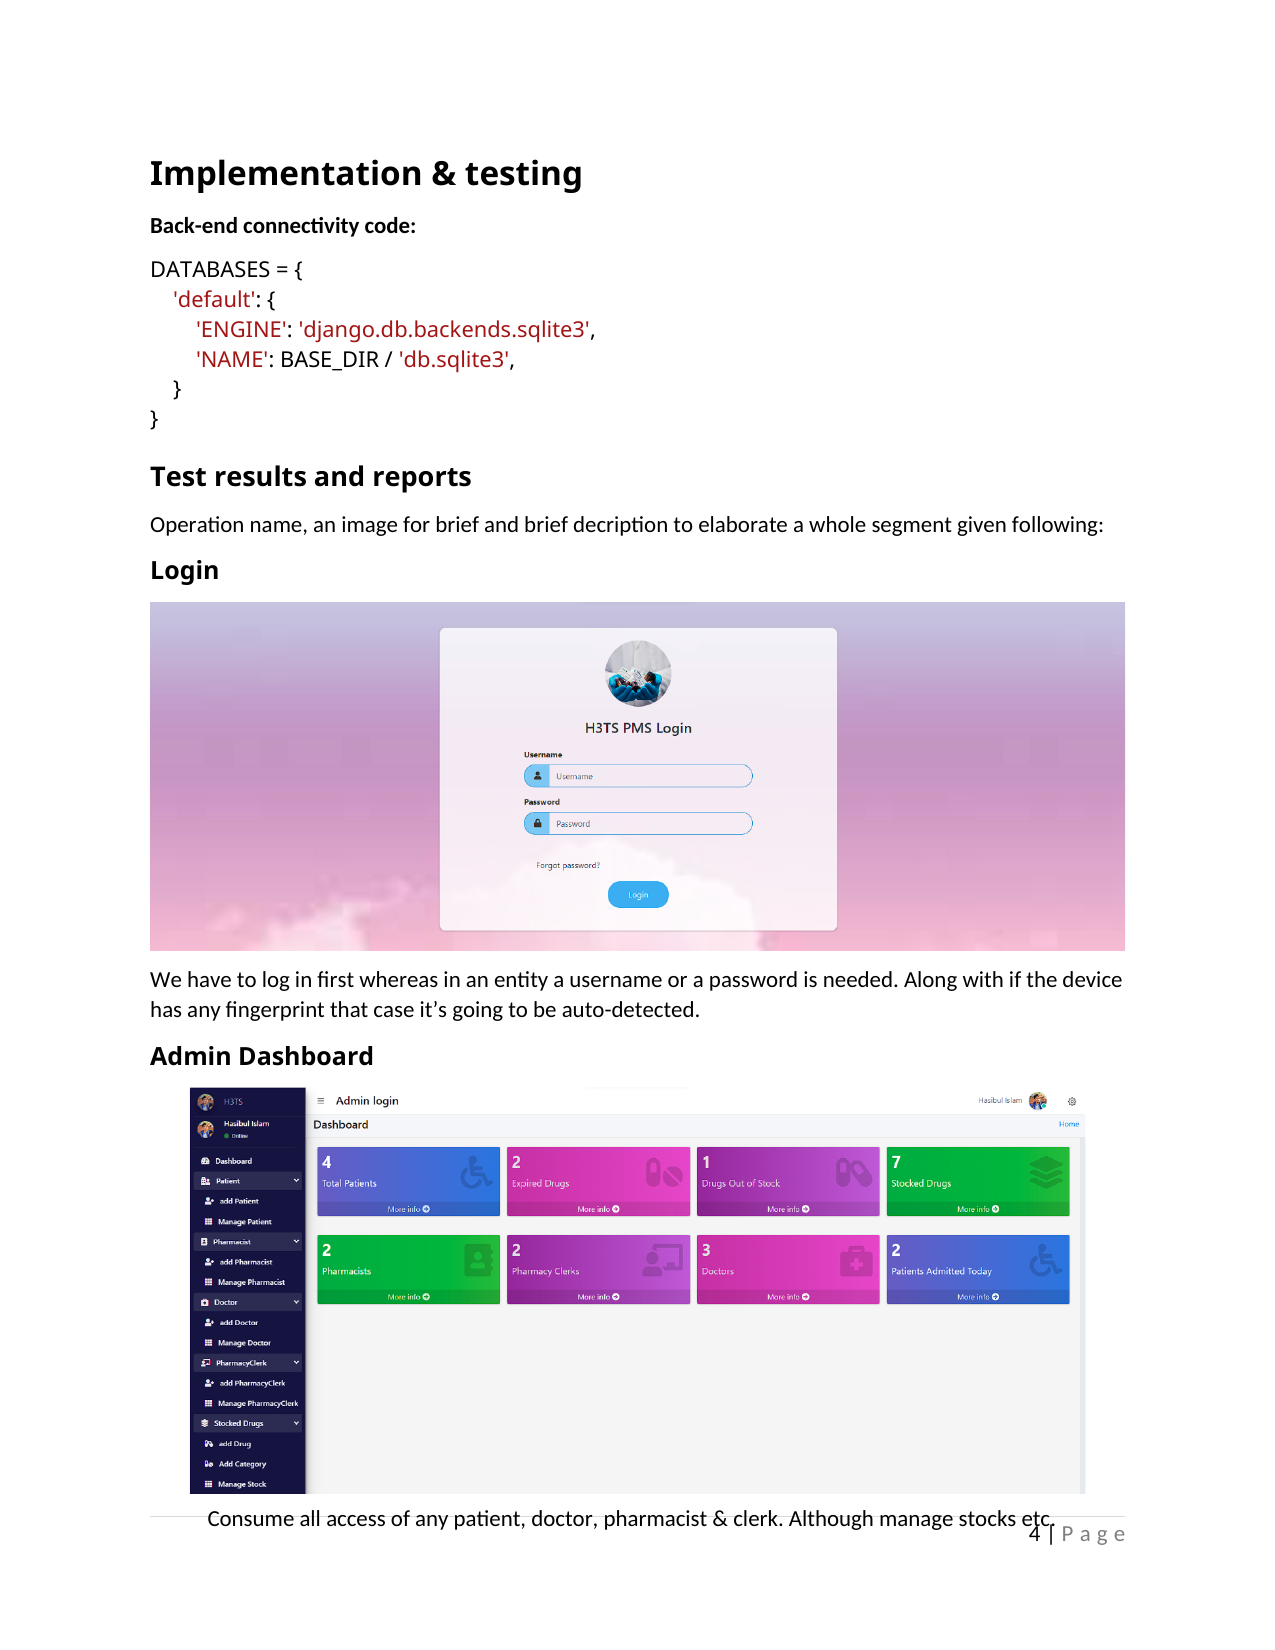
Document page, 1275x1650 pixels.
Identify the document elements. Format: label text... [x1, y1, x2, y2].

text } [150, 373, 1125, 403]
text 'NAME': BASE_DIR / 'db.sqlite3', [150, 343, 1125, 373]
subtitle Test results and reports [150, 458, 1125, 495]
picture [189, 1087, 1086, 1494]
text Back-end connectivity code: [150, 211, 1125, 239]
text DATABASES = { [150, 254, 1125, 284]
text } [150, 403, 1125, 433]
subtitle Login [150, 553, 1125, 587]
subtitle Admin Dashboard [150, 1038, 1125, 1072]
text 'default': { [150, 284, 1125, 314]
picture [150, 602, 1125, 951]
text 'ENGINE': 'django.db.backends.sqlite3', [150, 314, 1125, 343]
text Operation name, an image for brief and brief decription to elaborate a whole segment given following: [150, 510, 1125, 538]
text We have to log in first whereas in an entity a username or a password is needed. Along with if the device has any fingerprint that case it’s going to be auto-detected. [150, 965, 1125, 1023]
subtitle Implementation & testing [150, 150, 1125, 195]
